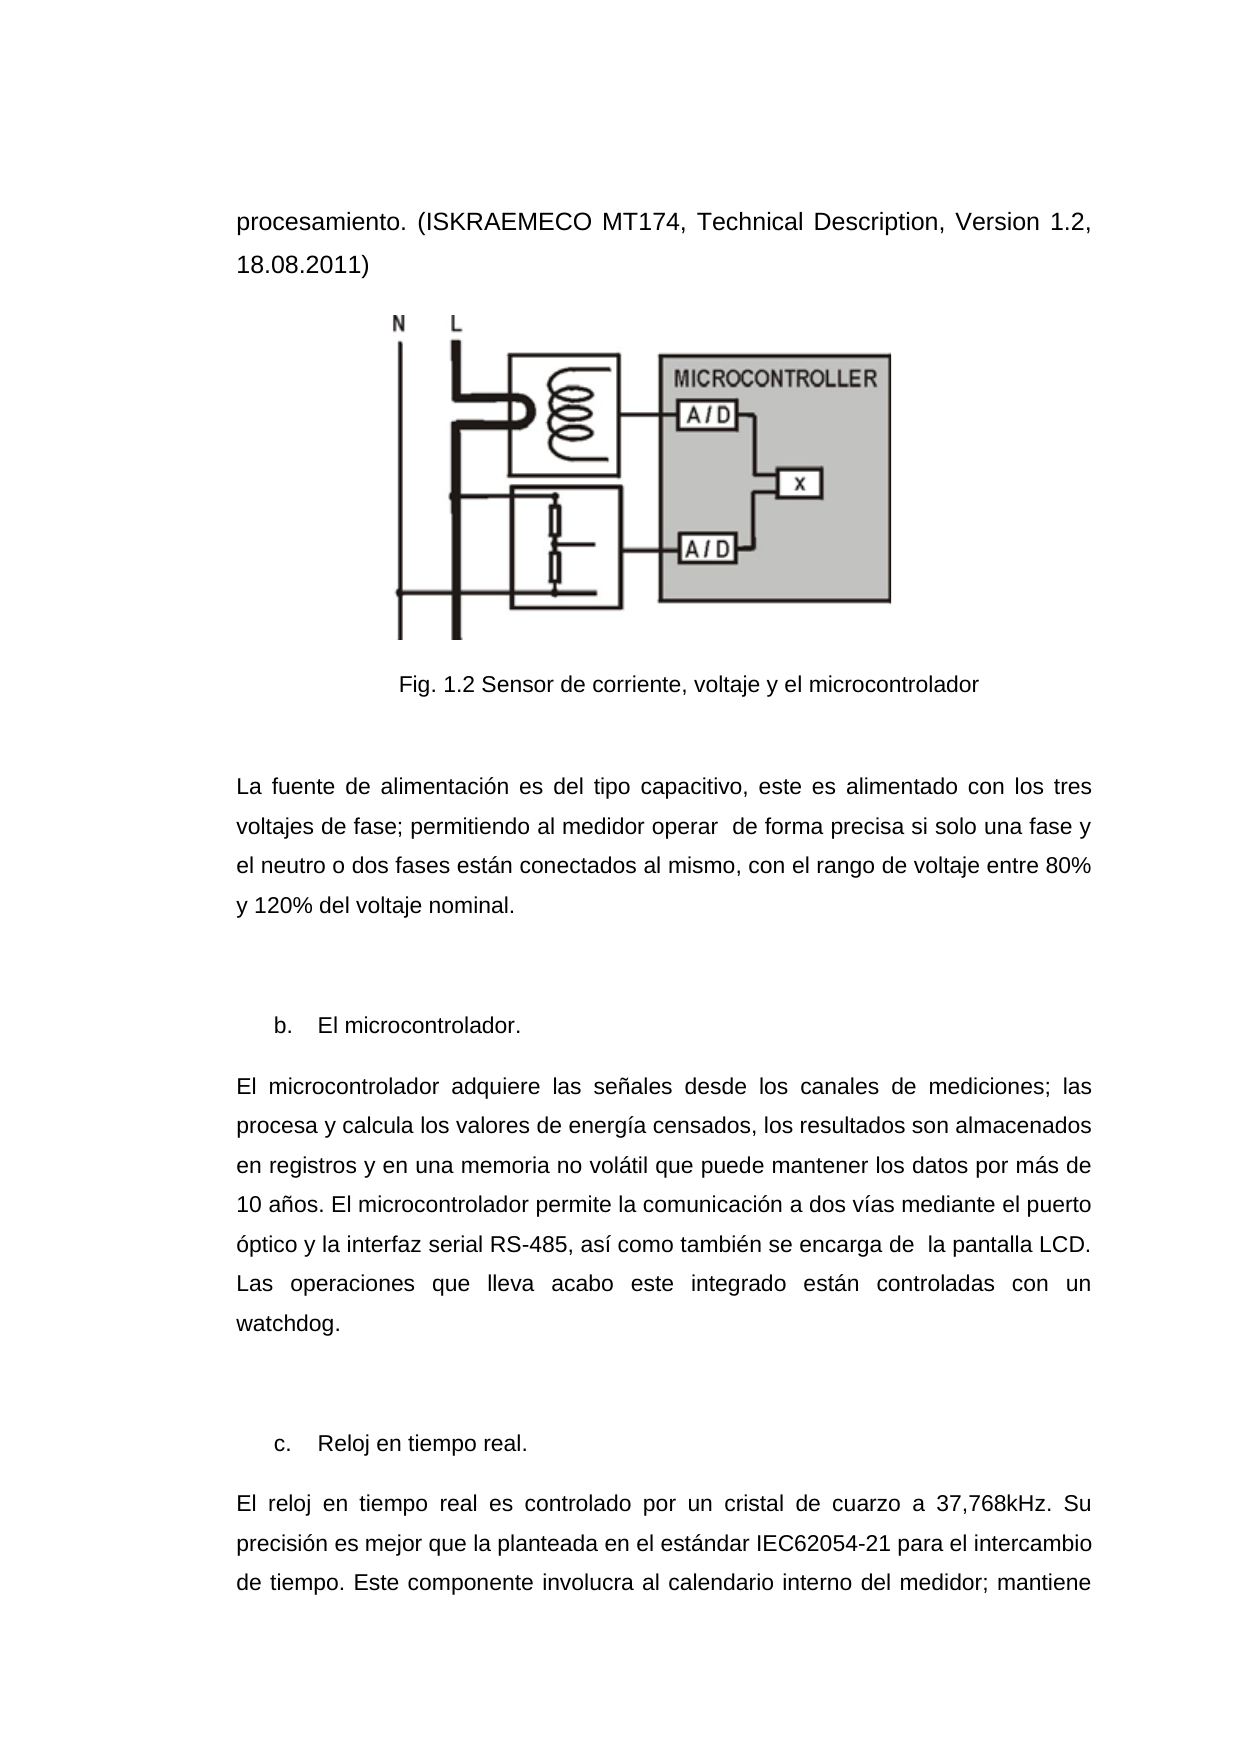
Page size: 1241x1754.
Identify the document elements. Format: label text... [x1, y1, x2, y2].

list El microcontrolador. [274, 1012, 1092, 1039]
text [236, 207, 1092, 279]
text El microcontrolador adquiere las señales desde los canales de mediciones; las procesa y calcula los valores de energía censados, los resultados son almacenados en registros y en una memoria no volátil que puede mantener los datos por más de 10 años. El microcontrolador permite la comunicación a dos vías mediante el puerto óptico y la interfaz serial RS-485, así como también se encarga de la pantalla LCD. Las operaciones que lleva acabo este integrado están controladas con un watchdog. [236, 1073, 1092, 1336]
text La fuente de alimentación es del tipo capacitivo, este es alimentado con los tres voltajes de fase; permitiendo al medidor operar de forma precisa si solo una fase y el neutro o dos fases están conectados al mismo, con el rango de voltaje entre 80% y 120% del voltaje nominal. [236, 773, 1092, 918]
list Reloj en tiempo real. [274, 1430, 1092, 1456]
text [236, 1490, 1092, 1596]
text Fig. 1.2 Sensor de corriente, voltaje y el microcontrolador [236, 671, 1092, 697]
